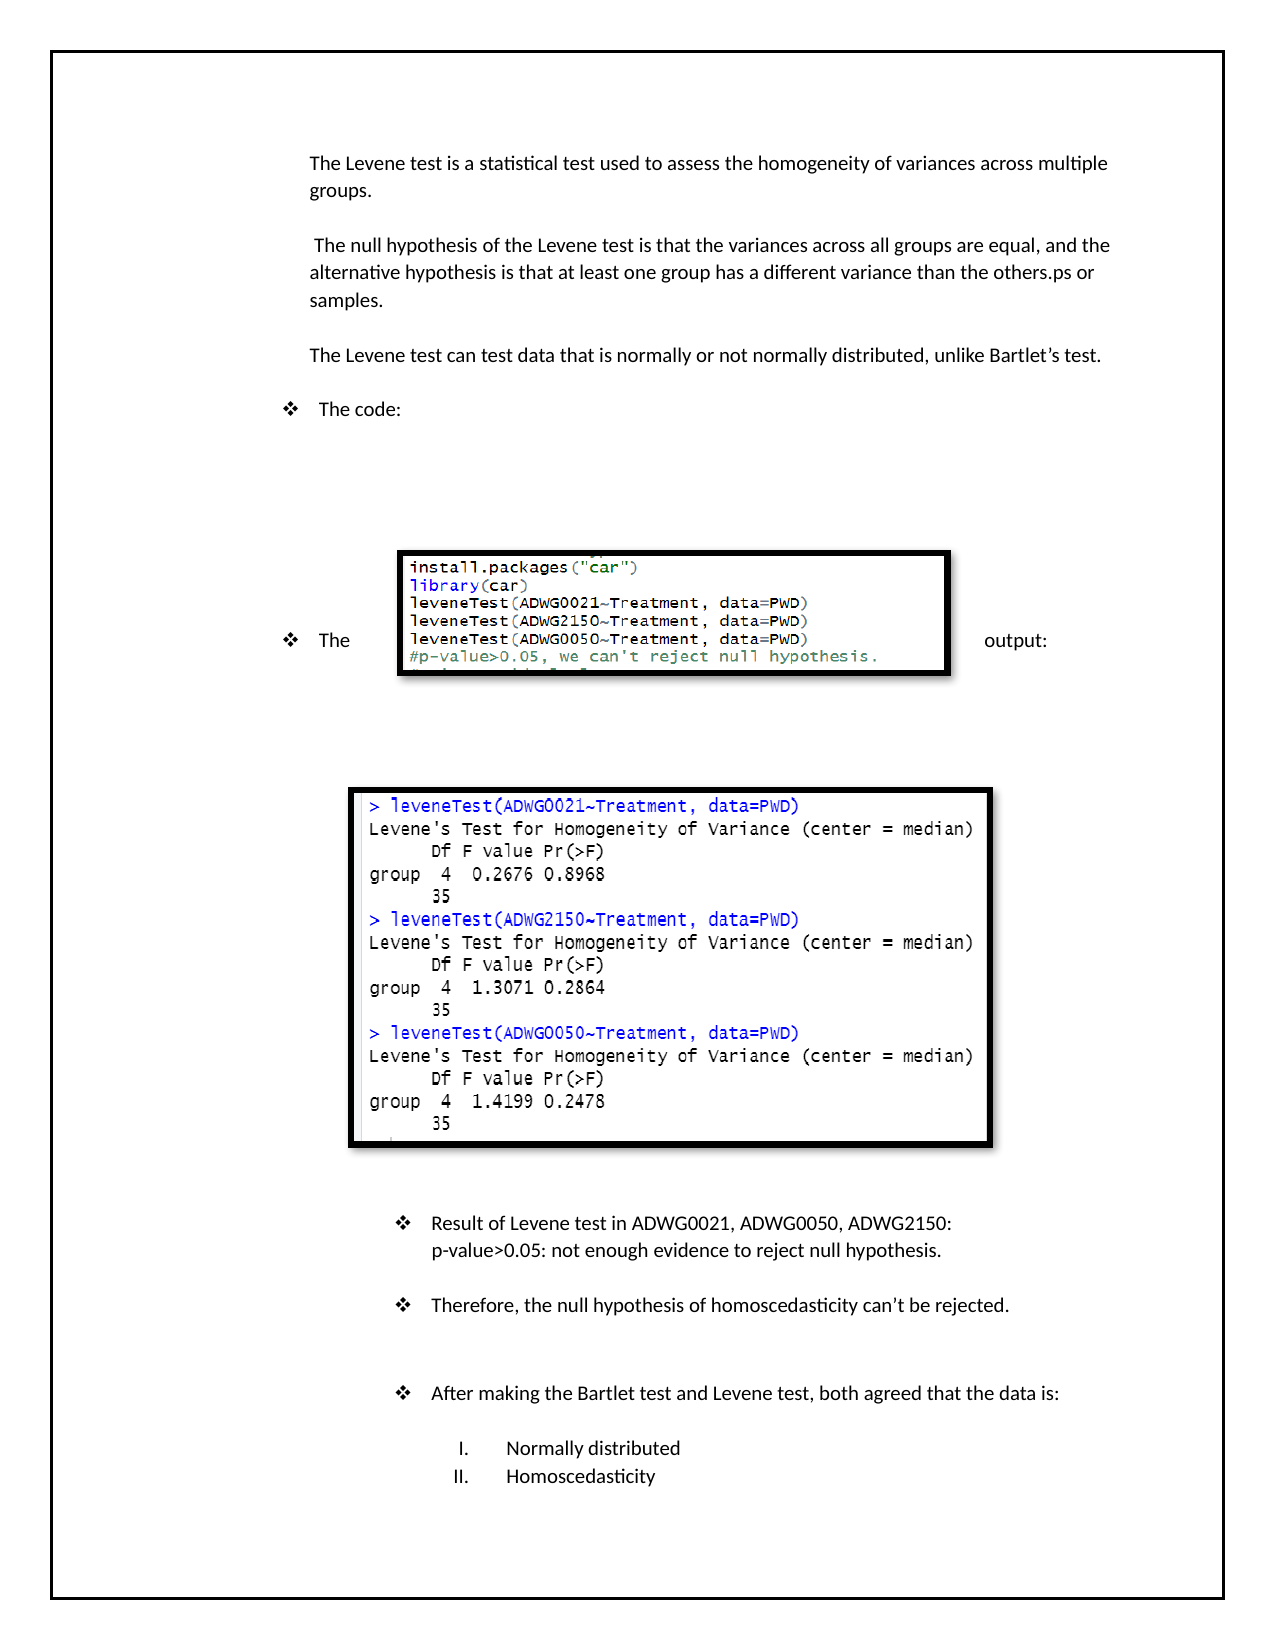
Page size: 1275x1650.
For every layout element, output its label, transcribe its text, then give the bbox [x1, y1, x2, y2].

list Therefore, the null hypothesis of homoscedasticity can’t be rejected. [394, 1292, 1125, 1318]
list Homoscedasticity [469, 1463, 1125, 1488]
list Result of Levene test in ADWG0021, ADWG0050, ADWG2150: [394, 1210, 1125, 1236]
list After making the Bartlet test and Levene test, both agreed that the data is: [394, 1381, 1125, 1406]
list The output: [281, 628, 395, 653]
list The code: [281, 397, 1125, 422]
list Normally distributed [469, 1435, 1125, 1461]
list The Levene test is a statistical test used to assess the homogeneity of variances across multiple groups. [309, 150, 1125, 203]
list The output: [960, 628, 1125, 653]
list p-value>0.05: not enough evidence to reject null hypothesis. [300, 1238, 1125, 1263]
list The null hypothesis of the Levene test is that the variances across all groups are equal, and the alternative hypothesis is that at least one group has a different variance than the others.ps or samples. [309, 232, 1125, 312]
list The Levene test can test data that is normally or not normally distributed, unlike Bartlet’s test. [309, 342, 1125, 367]
picture [354, 793, 987, 1141]
picture [403, 556, 944, 670]
